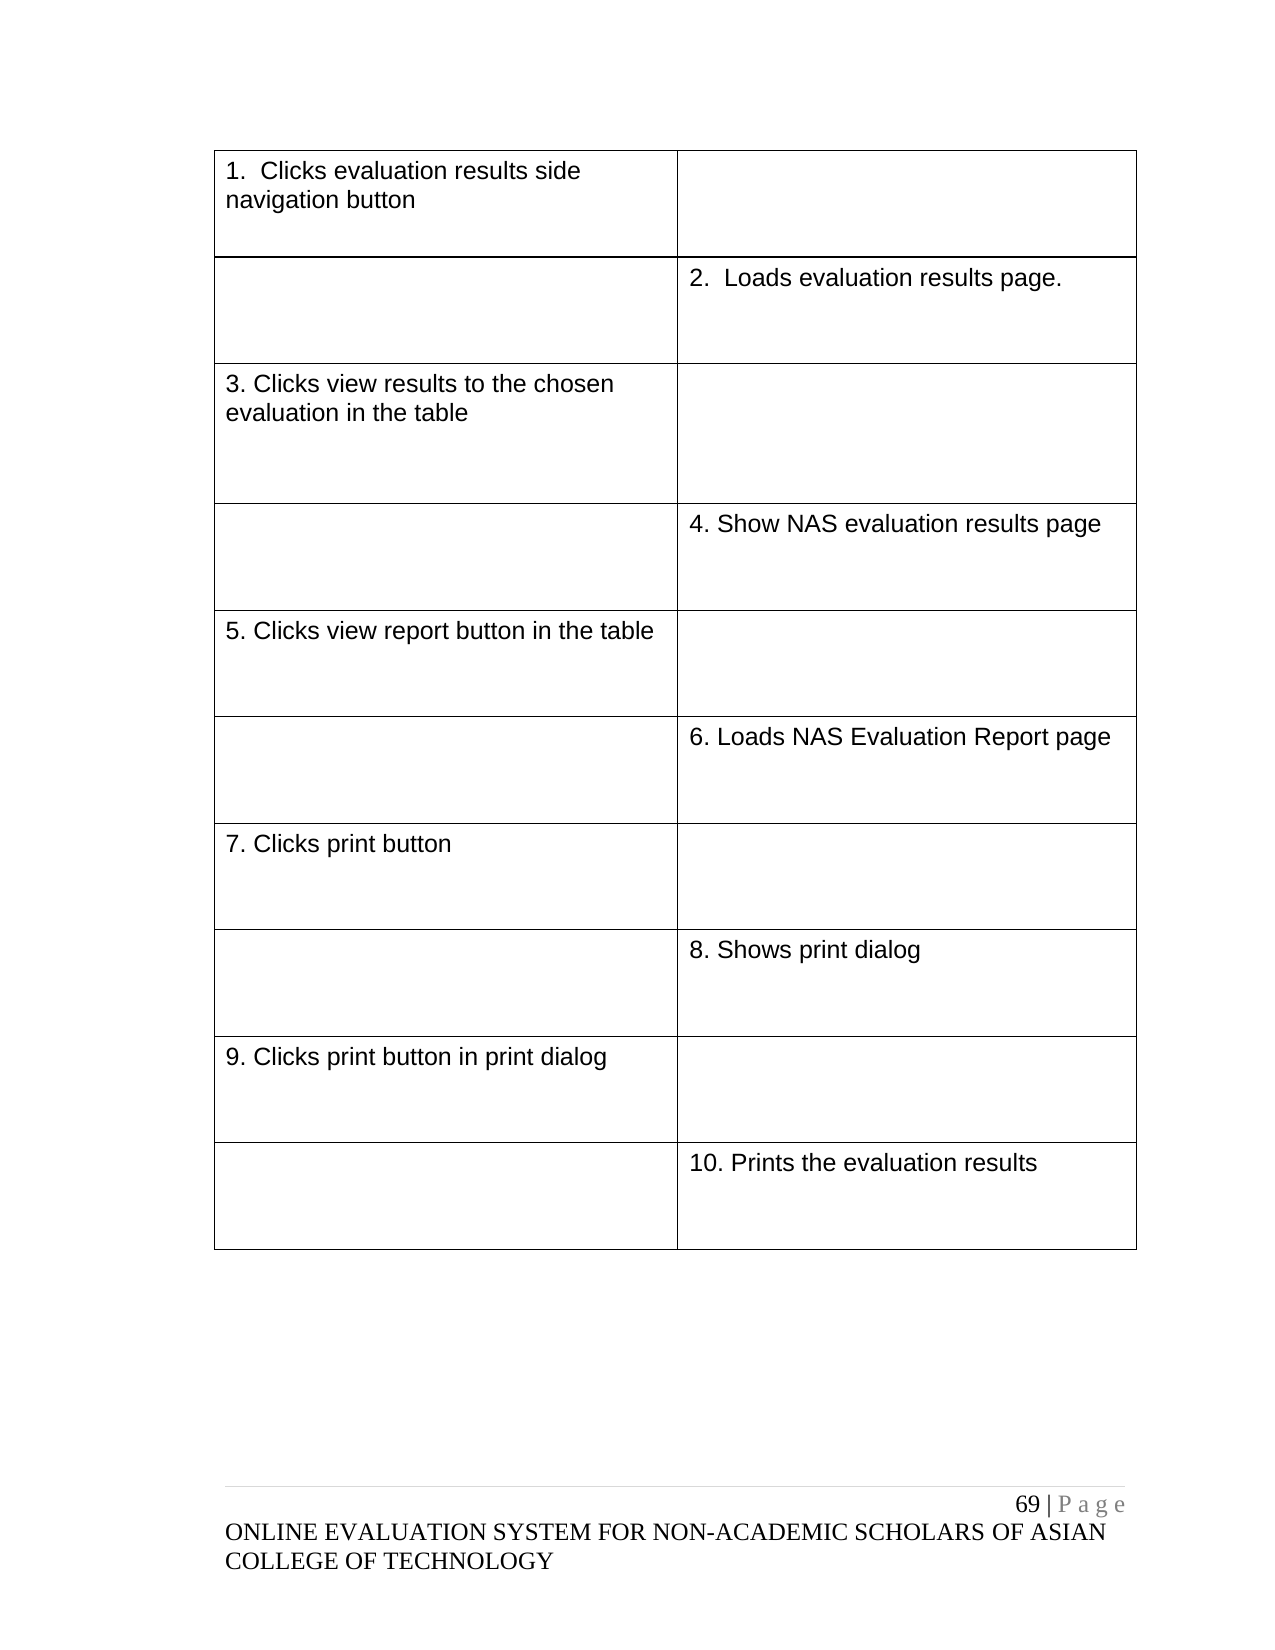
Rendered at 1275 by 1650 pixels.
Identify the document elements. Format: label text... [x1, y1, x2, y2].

table_cell 1. Clicks evaluation results side navigation button [215, 151, 677, 256]
table_cell [678, 364, 1136, 503]
table_cell 4. Show NAS evaluation results page [678, 504, 1136, 610]
table_cell [678, 611, 1136, 716]
table_cell [215, 504, 677, 610]
table_cell 5. Clicks view report button in the table [215, 611, 677, 716]
table_cell 2. Loads evaluation results page. [678, 258, 1136, 363]
table_cell 8. Shows print dialog [678, 930, 1136, 1036]
table_cell [678, 1037, 1136, 1142]
table_cell 3. Clicks view results to the chosen evaluation in the table [215, 364, 677, 503]
table_cell [678, 151, 1136, 256]
table_cell 9. Clicks print button in print dialog [215, 1037, 677, 1142]
table_cell [215, 1143, 677, 1248]
table_cell [215, 930, 677, 1036]
table_cell [678, 824, 1136, 929]
table_cell 10. Prints the evaluation results [678, 1143, 1136, 1248]
table_cell [215, 717, 677, 823]
table_cell 6. Loads NAS Evaluation Report page [678, 717, 1136, 823]
table_cell 7. Clicks print button [215, 824, 677, 929]
table_cell [215, 258, 677, 363]
